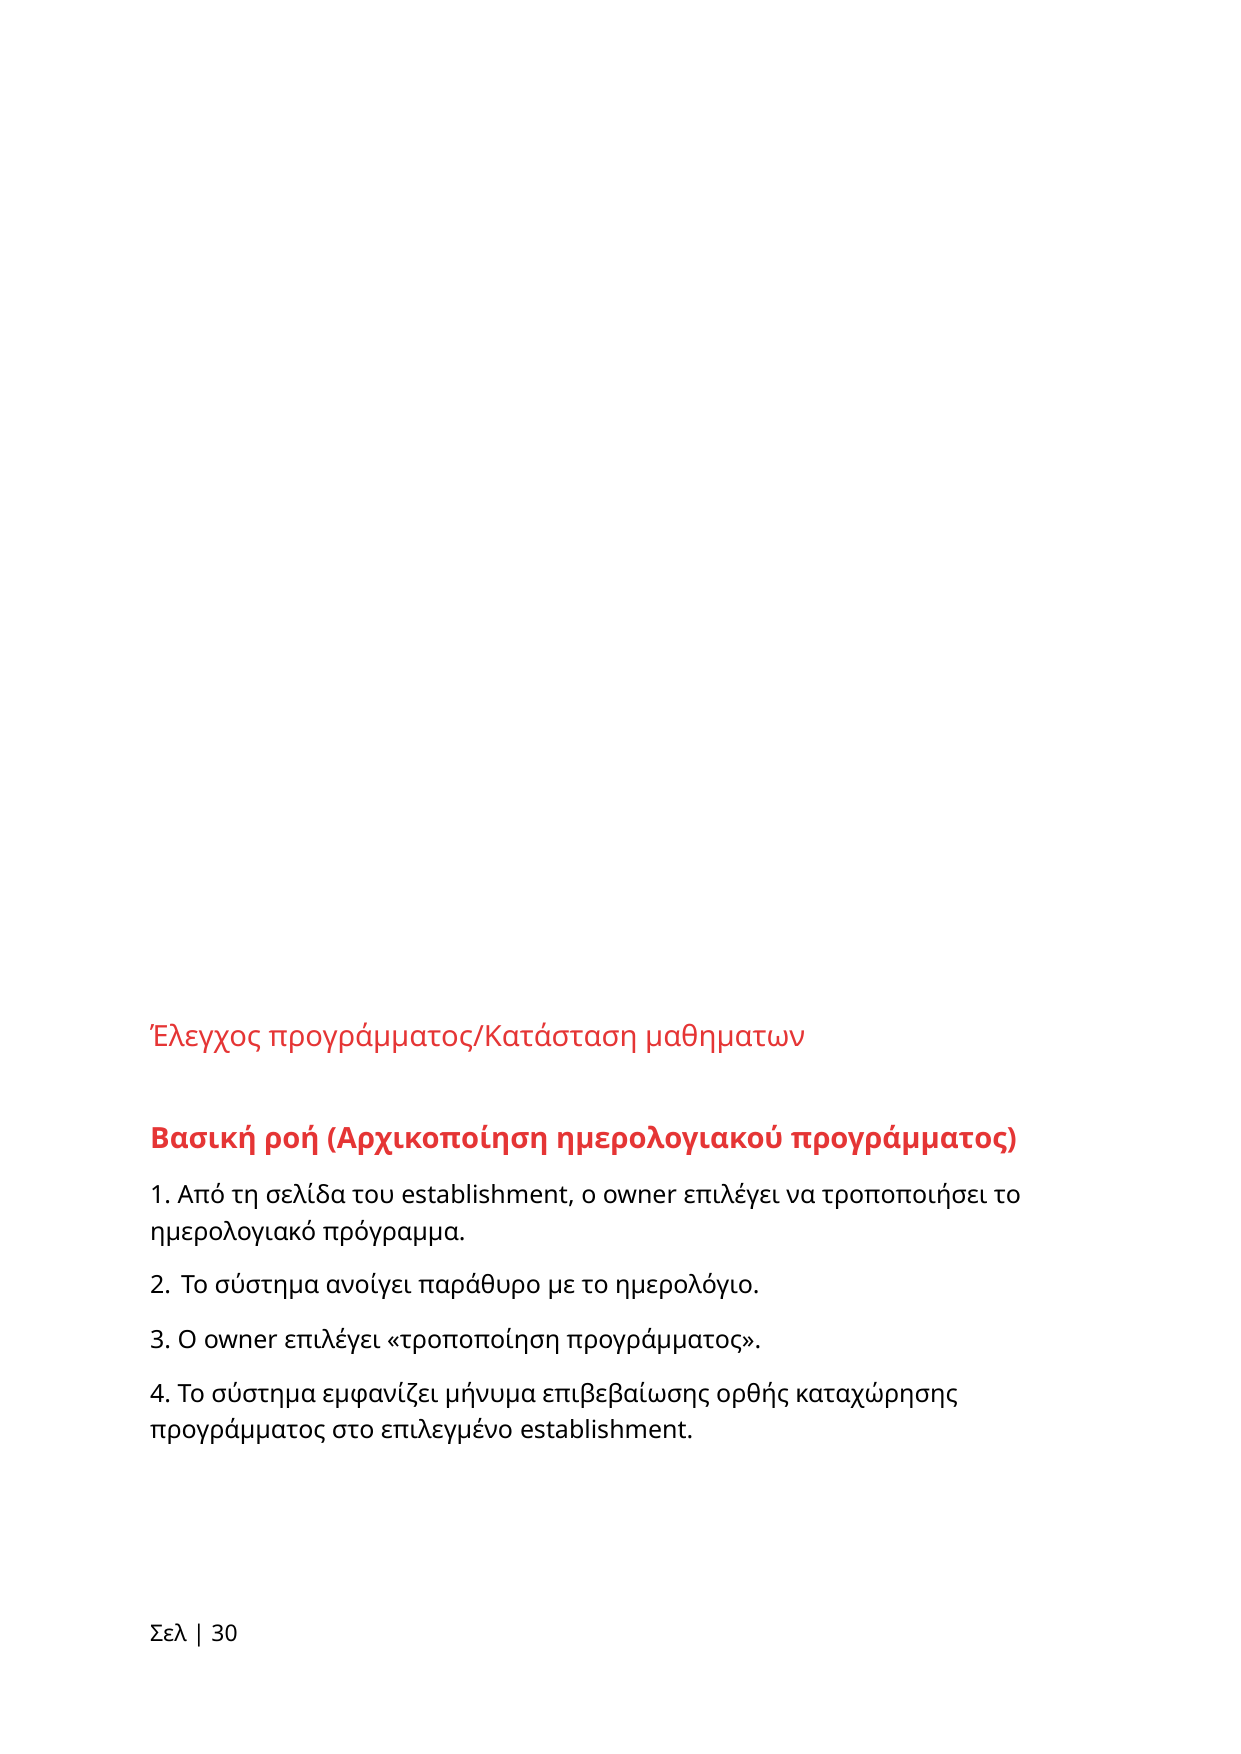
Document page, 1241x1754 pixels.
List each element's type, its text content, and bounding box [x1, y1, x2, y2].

text 1. Από τη σελίδα του establishment, ο owner επιλέγει να τροποποιήσει το ημερολογιακό πρόγραμμα. [150, 1177, 1090, 1248]
text 2. Το σύστημα ανοίγει παράθυρο με το ημερολόγιο. [150, 1267, 1090, 1301]
text Βασική ροή (Αρχικοποίηση ημερολογιακού προγράμματος) [150, 1117, 1090, 1157]
subtitle Έλεγχος προγράμματος/Κατάσταση μαθηματων [150, 1016, 1090, 1055]
text 4. Το σύστημα εμφανίζει μήνυμα επιβεβαίωσης ορθής καταχώρησης προγράμματος στο επιλεγμένο establishment. [150, 1375, 1090, 1446]
text 3. Ο owner επιλέγει «τροποποίηση προγράμματος». [150, 1322, 1090, 1356]
